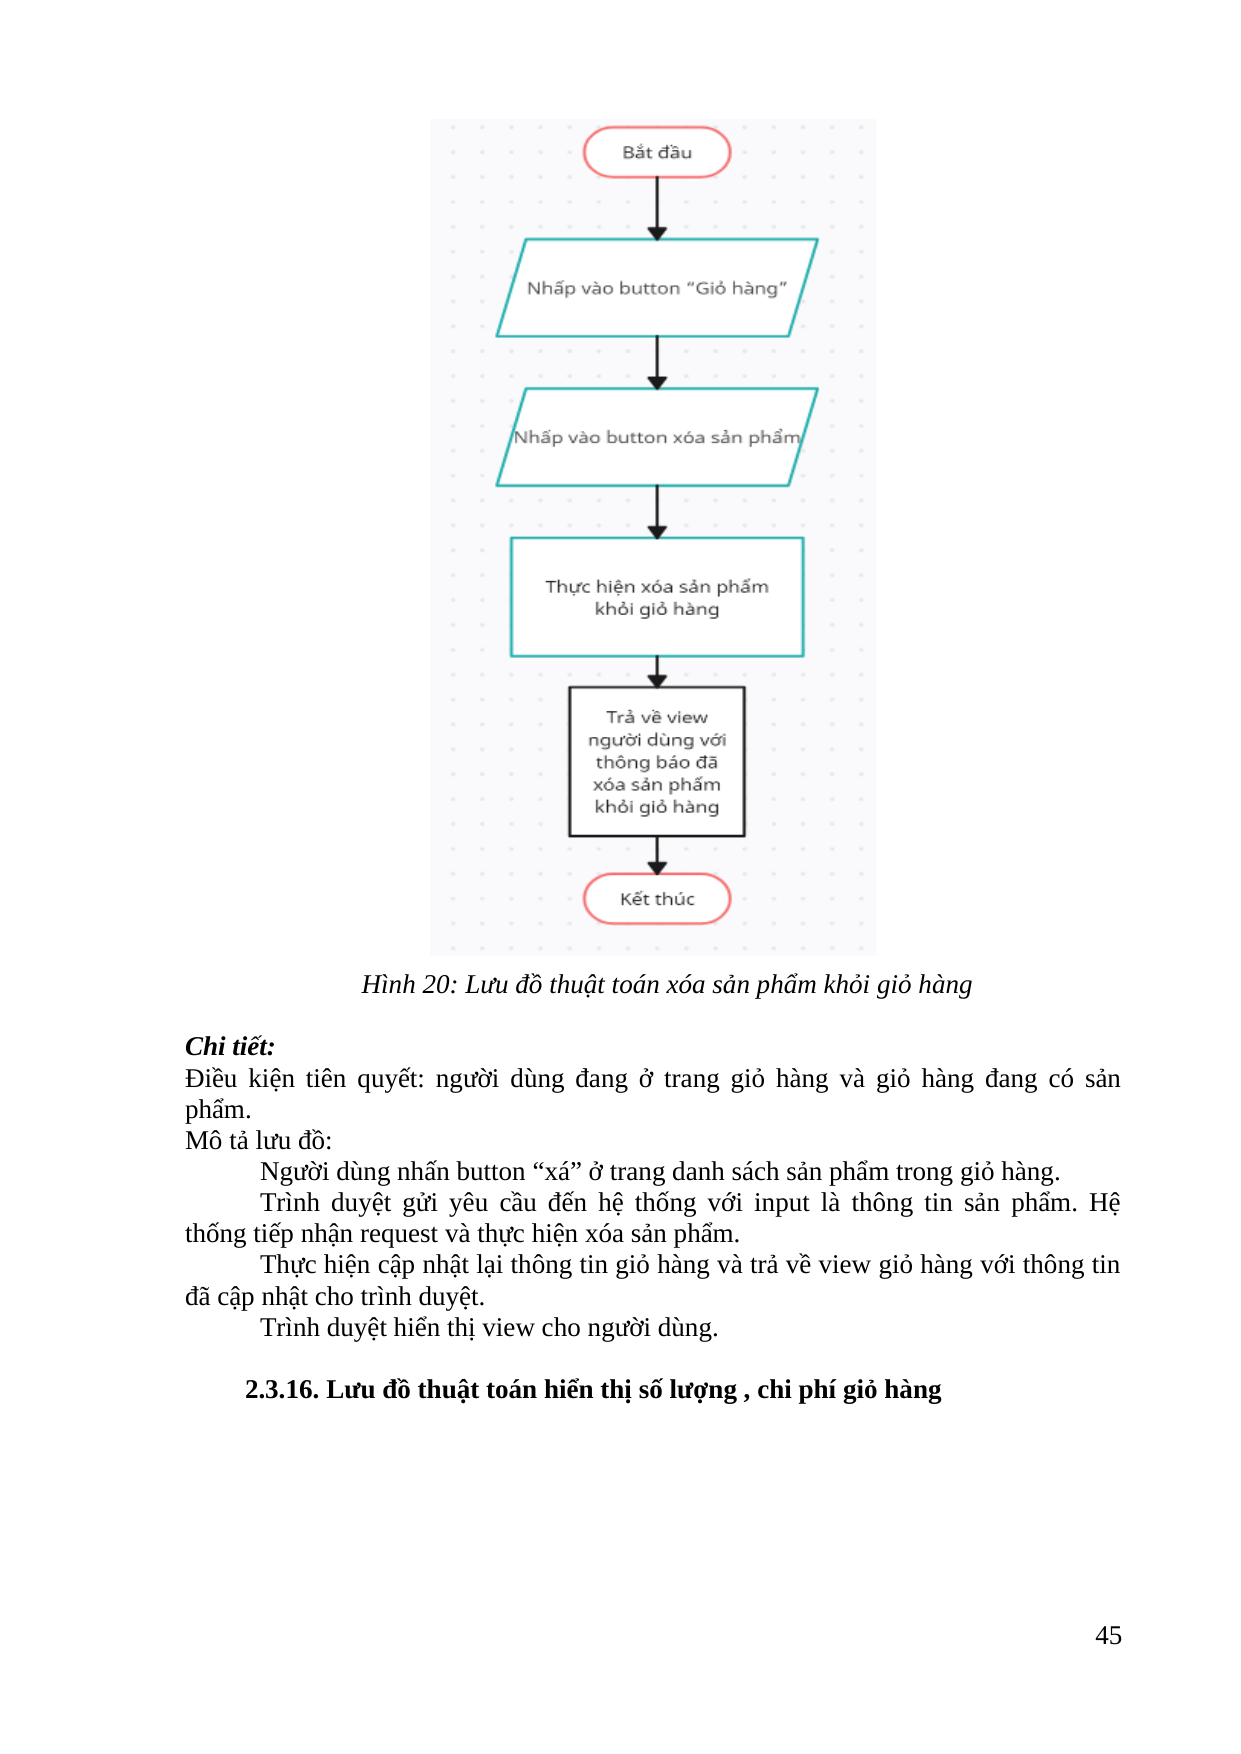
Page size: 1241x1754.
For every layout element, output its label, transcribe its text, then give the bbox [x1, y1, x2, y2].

text Điều kiện tiên quyết: người dùng đang ở trang giỏ hàng và giỏ hàng đang có sản phẩm. [185, 1062, 1122, 1124]
text Mô tả lưu đồ: [185, 1124, 1122, 1155]
picture [430, 119, 877, 956]
text Trình duyệt gửi yêu cầu đến hệ thống với input là thông tin sản phẩm. Hệ thống tiếp nhận request và thực hiện xóa sản phẩm. [185, 1186, 1122, 1248]
text Chi tiết: [185, 1031, 1122, 1062]
subtitle 2.3.16. Lưu đồ thuật toán hiển thị số lượng , chi phí giỏ hàng [245, 1373, 1122, 1404]
text Thực hiện cập nhật lại thông tin giỏ hàng và trả về view giỏ hàng với thông tin đã cập nhật cho trình duyệt. [185, 1248, 1122, 1311]
text Trình duyệt hiển thị view cho người dùng. [185, 1311, 1122, 1342]
text Hình 20: Lưu đồ thuật toán xóa sản phẩm khỏi giỏ hàng [185, 968, 1122, 999]
text Người dùng nhấn button “xá” ở trang danh sách sản phẩm trong giỏ hàng. [185, 1155, 1122, 1186]
